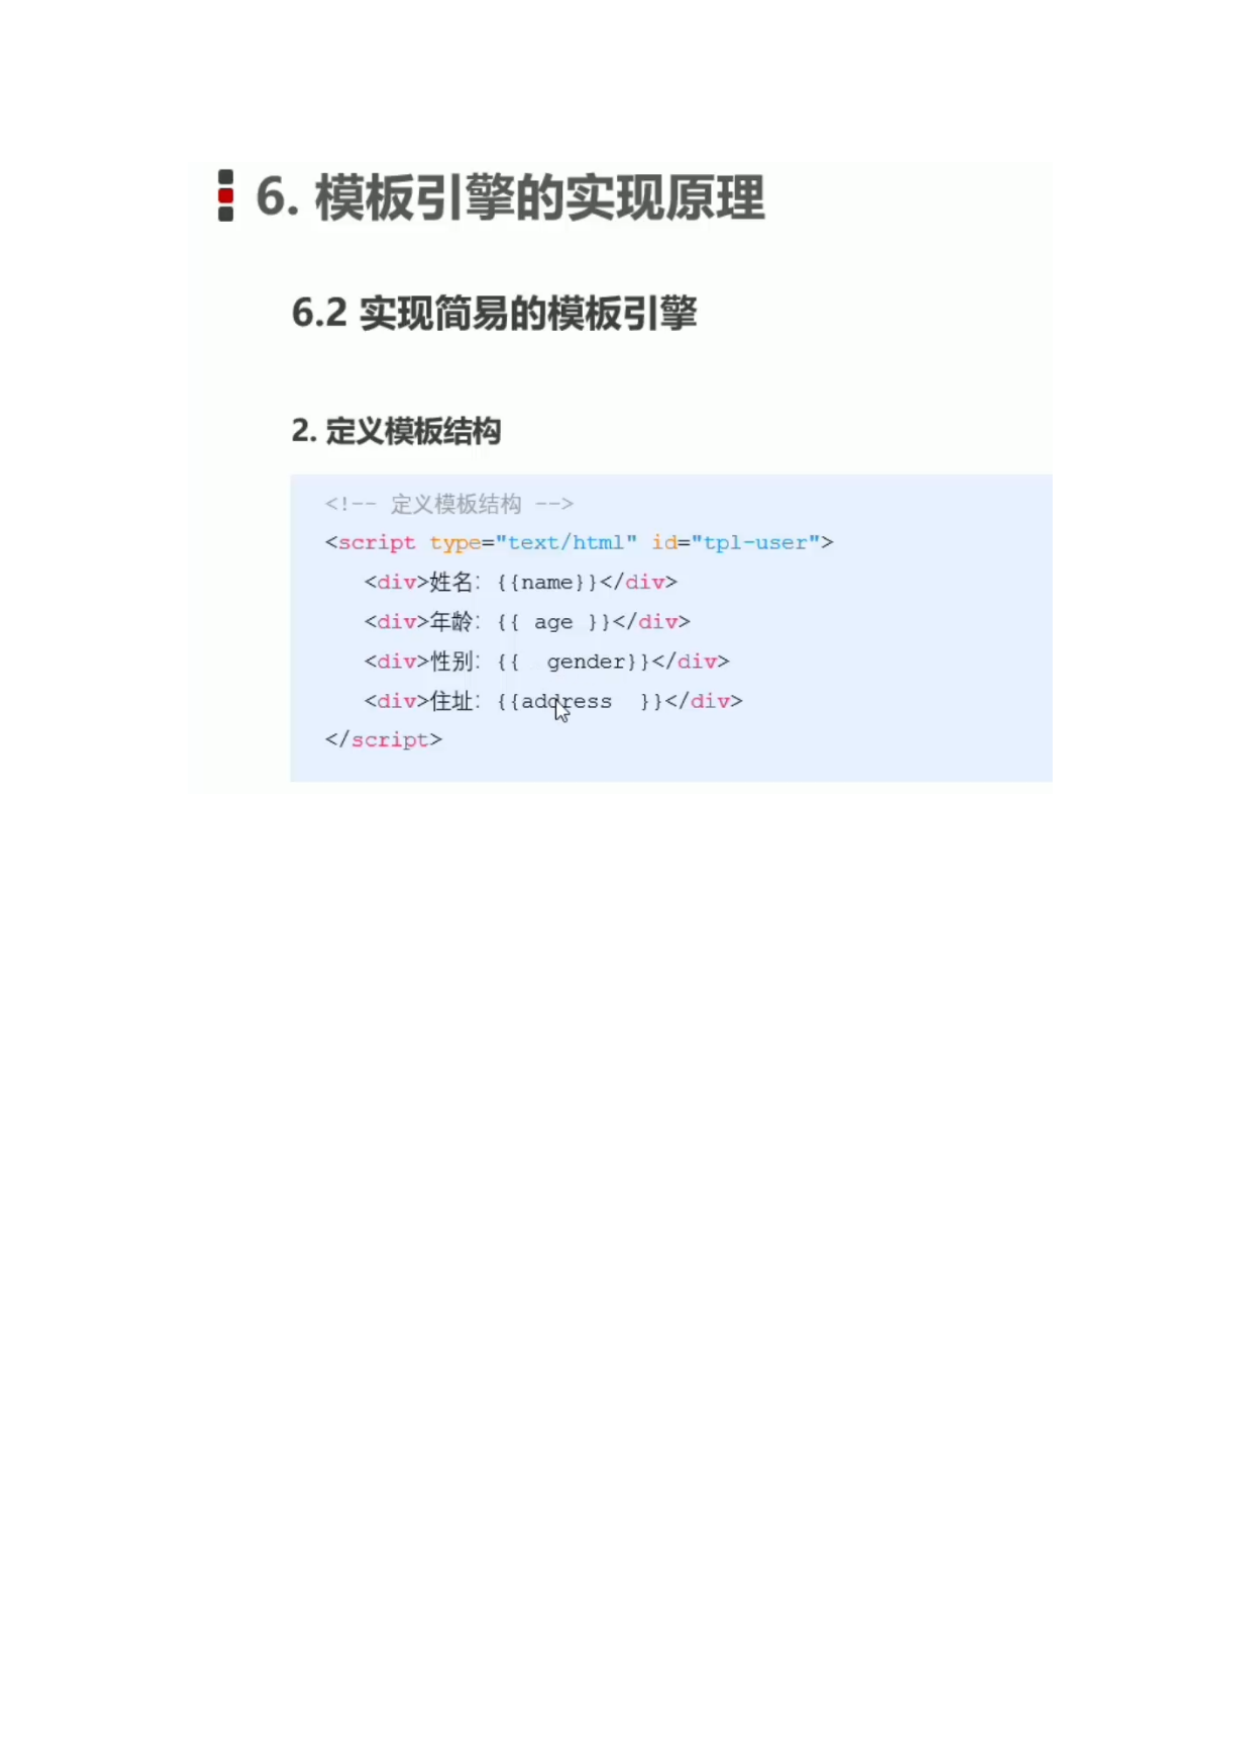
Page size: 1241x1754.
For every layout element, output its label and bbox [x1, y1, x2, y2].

picture [187, 162, 1053, 794]
